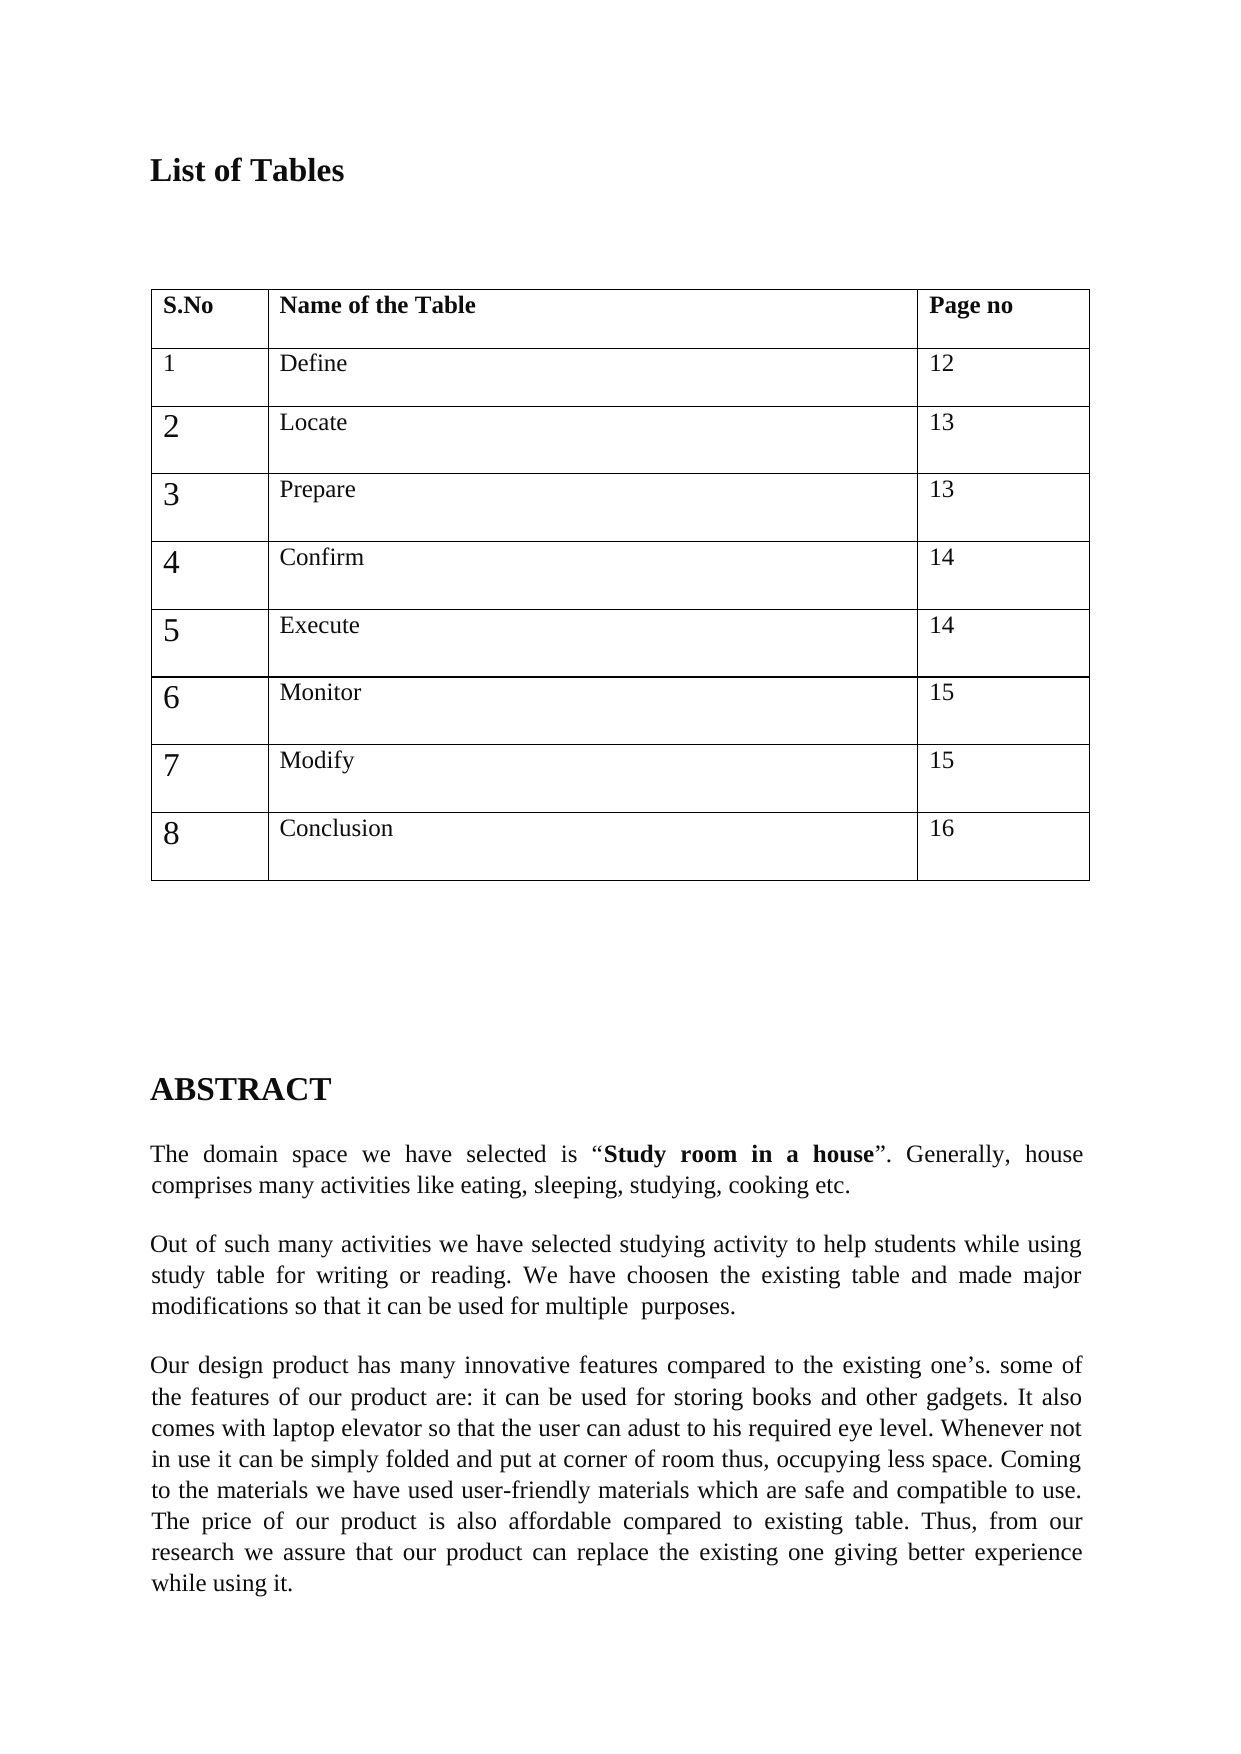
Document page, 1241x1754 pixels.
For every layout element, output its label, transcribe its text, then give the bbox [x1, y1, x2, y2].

table_cell 5 [152, 610, 268, 676]
table_cell 1 [152, 349, 268, 406]
table_cell 13 [918, 474, 1089, 541]
table_header Name of the Table [269, 290, 917, 347]
table_cell 3 [152, 474, 268, 541]
table_cell Conclusion [269, 813, 917, 879]
table_cell 8 [152, 813, 268, 879]
table_cell 16 [918, 813, 1089, 879]
table_cell 6 [152, 678, 268, 744]
text The domain space we have selected is “Study room in a house”. Generally, house comprises many activities like eating, sleeping, studying, cooking etc. [150, 1139, 1083, 1198]
table_cell 14 [918, 542, 1089, 609]
table_cell 13 [918, 407, 1089, 473]
text Out of such many activities we have selected studying activity to help students while using study table for writing or reading. We have choosen the existing table and made major modifications so that it can be used for multiple purposes. [150, 1229, 1083, 1320]
table_cell Prepare [269, 474, 917, 541]
table_cell 7 [152, 745, 268, 812]
table_cell 15 [918, 745, 1089, 812]
table_cell Monitor [269, 678, 917, 744]
table_header S.No [152, 290, 268, 347]
table_cell Execute [269, 610, 917, 676]
table_cell 15 [918, 678, 1089, 744]
table_cell Confirm [269, 542, 917, 609]
table_cell 2 [152, 407, 268, 473]
table_header Page no [918, 290, 1089, 347]
text ABSTRACT [150, 1069, 1083, 1107]
text List of Tables [150, 150, 1083, 188]
table_cell 4 [152, 542, 268, 609]
table_cell Define [269, 349, 917, 406]
table_cell Locate [269, 407, 917, 473]
table_cell 14 [918, 610, 1089, 676]
text Our design product has many innovative features compared to the existing one’s. some of the features of our product are: it can be used for storing books and other gadgets. It also comes with laptop elevator so that the user can adust to his required eye level. Whenever not in use it can be simply folded and put at corner of room thus, occupying less space. Coming to the materials we have used user-friendly materials which are safe and compatible to use. The price of our product is also affordable compared to existing table. Thus, from our research we assure that our product can replace the existing one giving better experience while using it. [150, 1351, 1083, 1597]
table_cell Modify [269, 745, 917, 812]
table_cell 12 [918, 349, 1089, 406]
